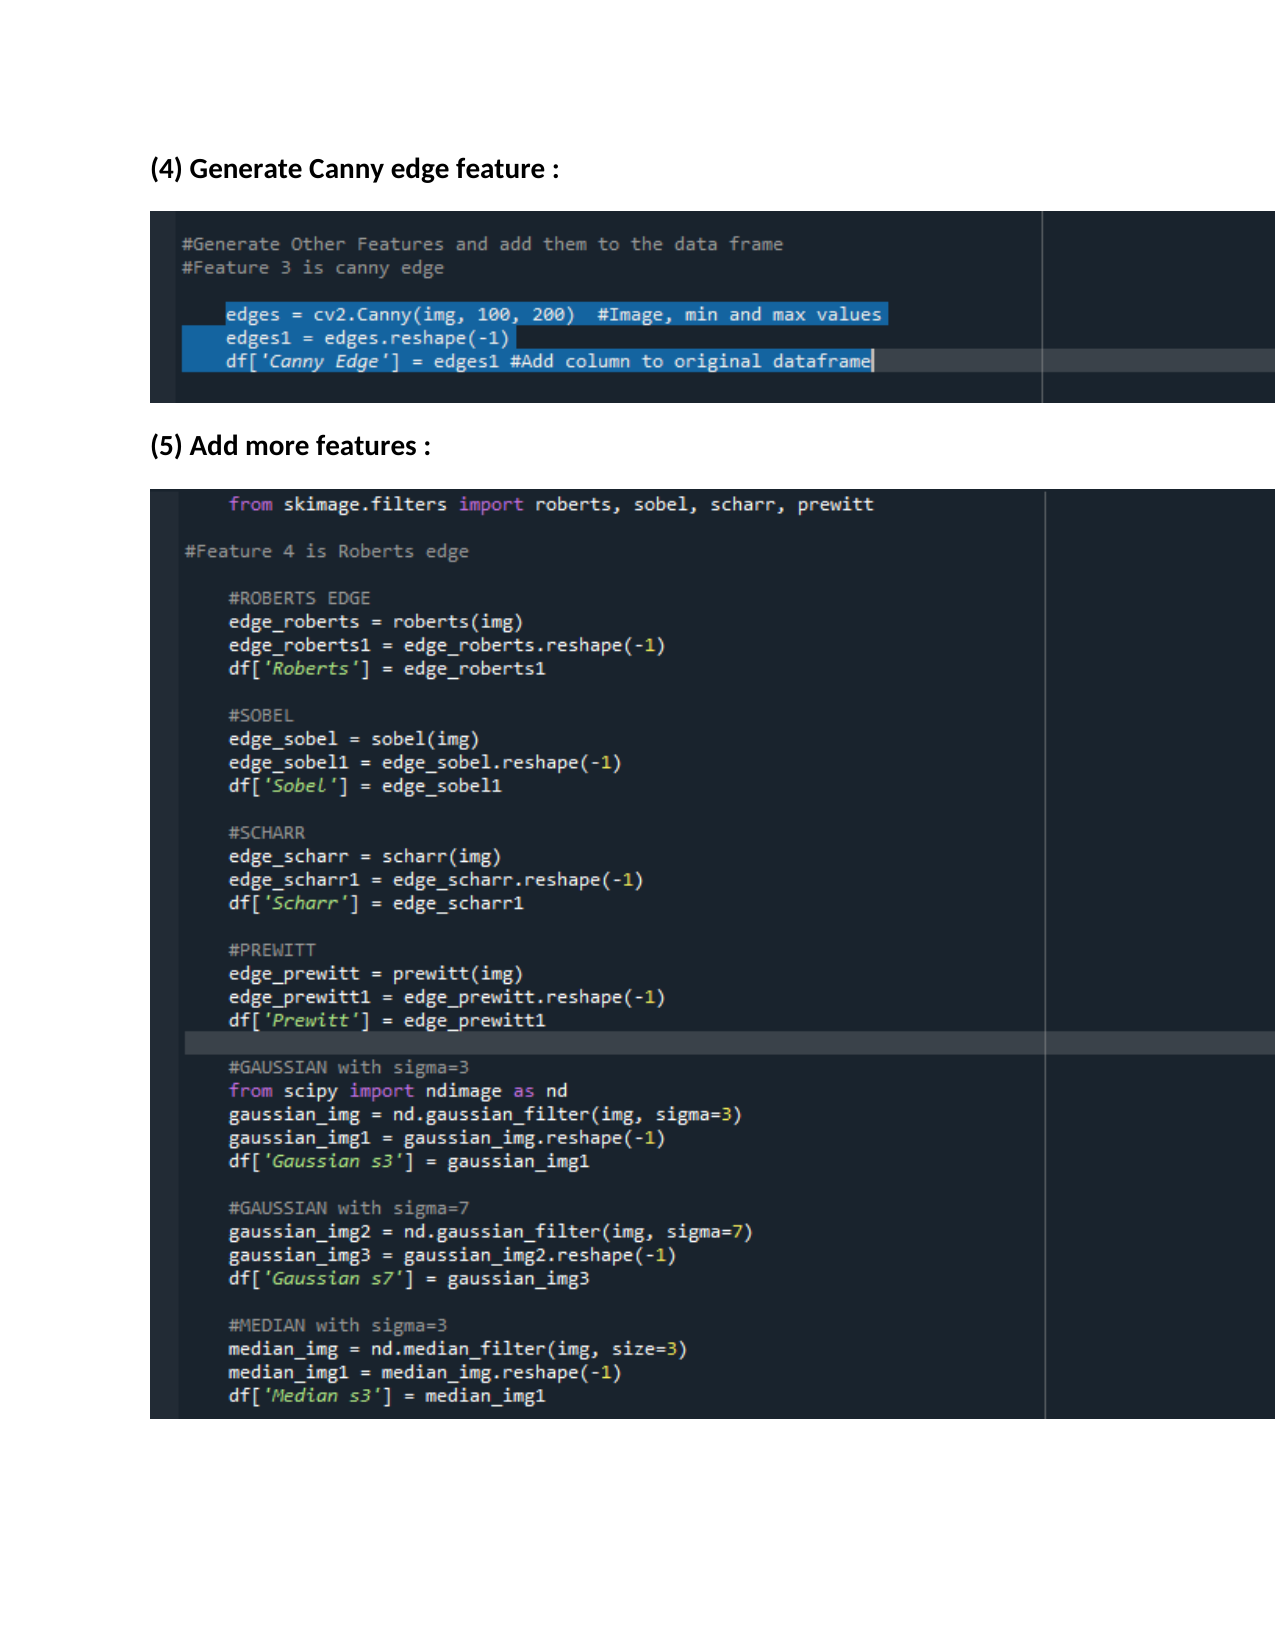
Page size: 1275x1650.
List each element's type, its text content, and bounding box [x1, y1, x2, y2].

text (5) Add more features : [150, 427, 1125, 463]
text (4) Generate Canny edge feature : [150, 150, 1125, 186]
picture [150, 489, 1275, 1419]
picture [150, 211, 1275, 403]
